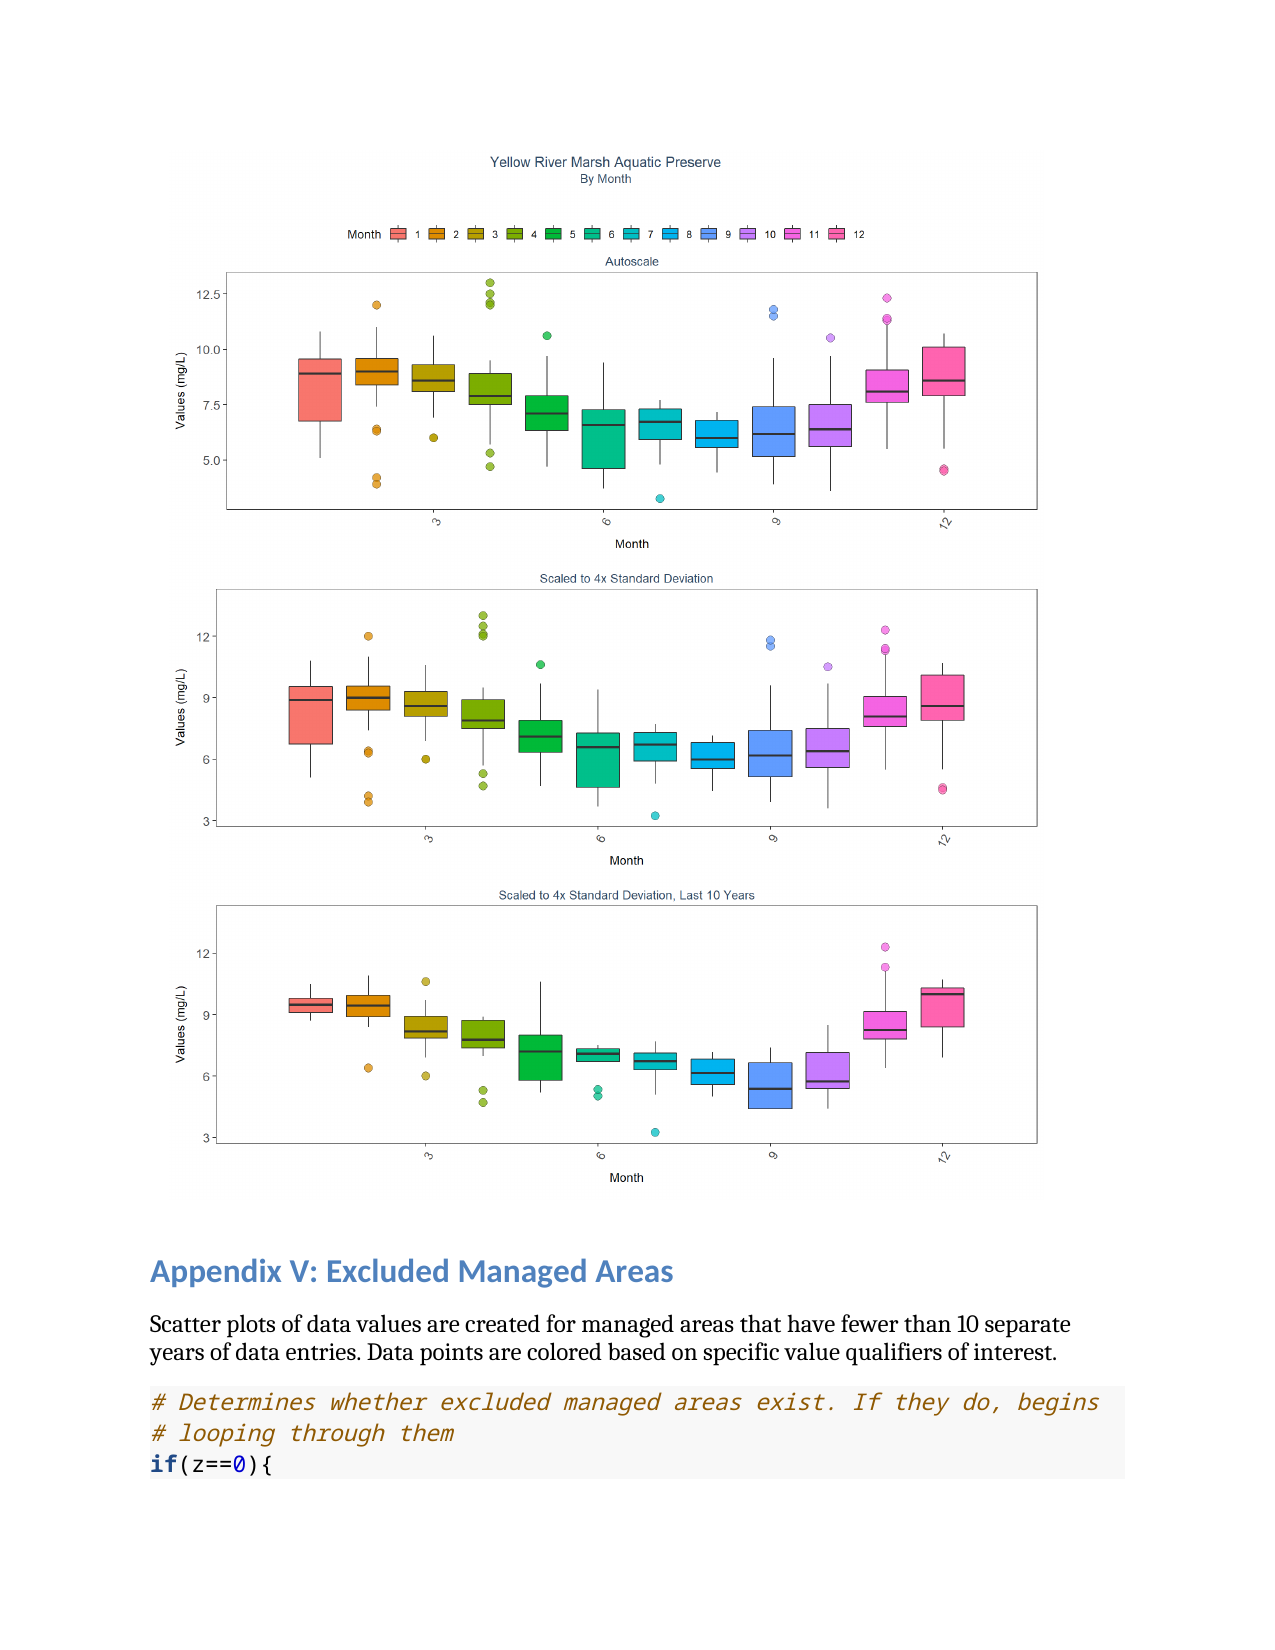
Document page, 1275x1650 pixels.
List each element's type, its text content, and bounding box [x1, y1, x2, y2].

text Scatter plots of data values are created for managed areas that have fewer than 10 separate years of data entries. Data points are colored based on specific value qualifiers of interest. [150, 1309, 1125, 1367]
subtitle Appendix V: Excluded Managed Areas [150, 1250, 1125, 1291]
picture [168, 150, 1044, 1200]
